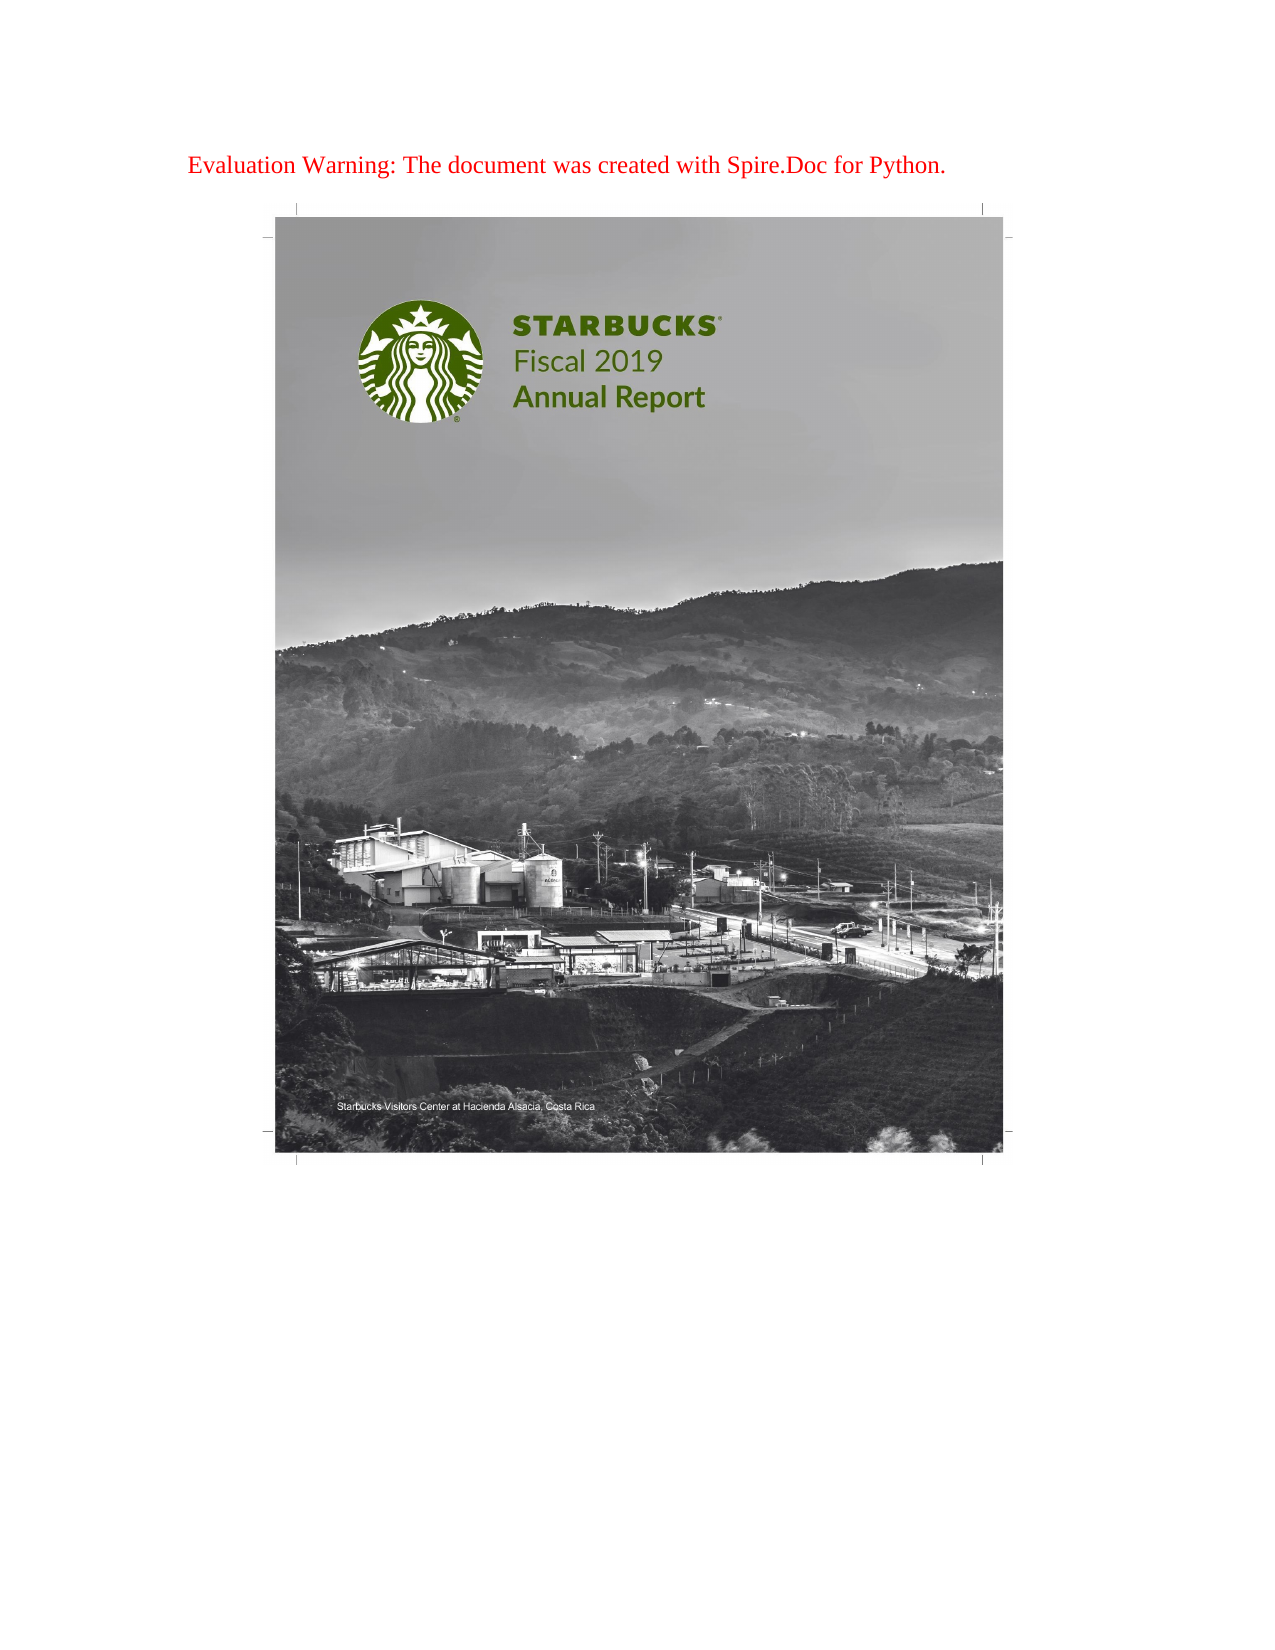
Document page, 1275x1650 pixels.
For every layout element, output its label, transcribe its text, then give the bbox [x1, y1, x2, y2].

text Evaluation Warning: The document was created with Spire.Doc for Python. [187, 150, 1087, 179]
picture [262, 203, 1013, 1165]
